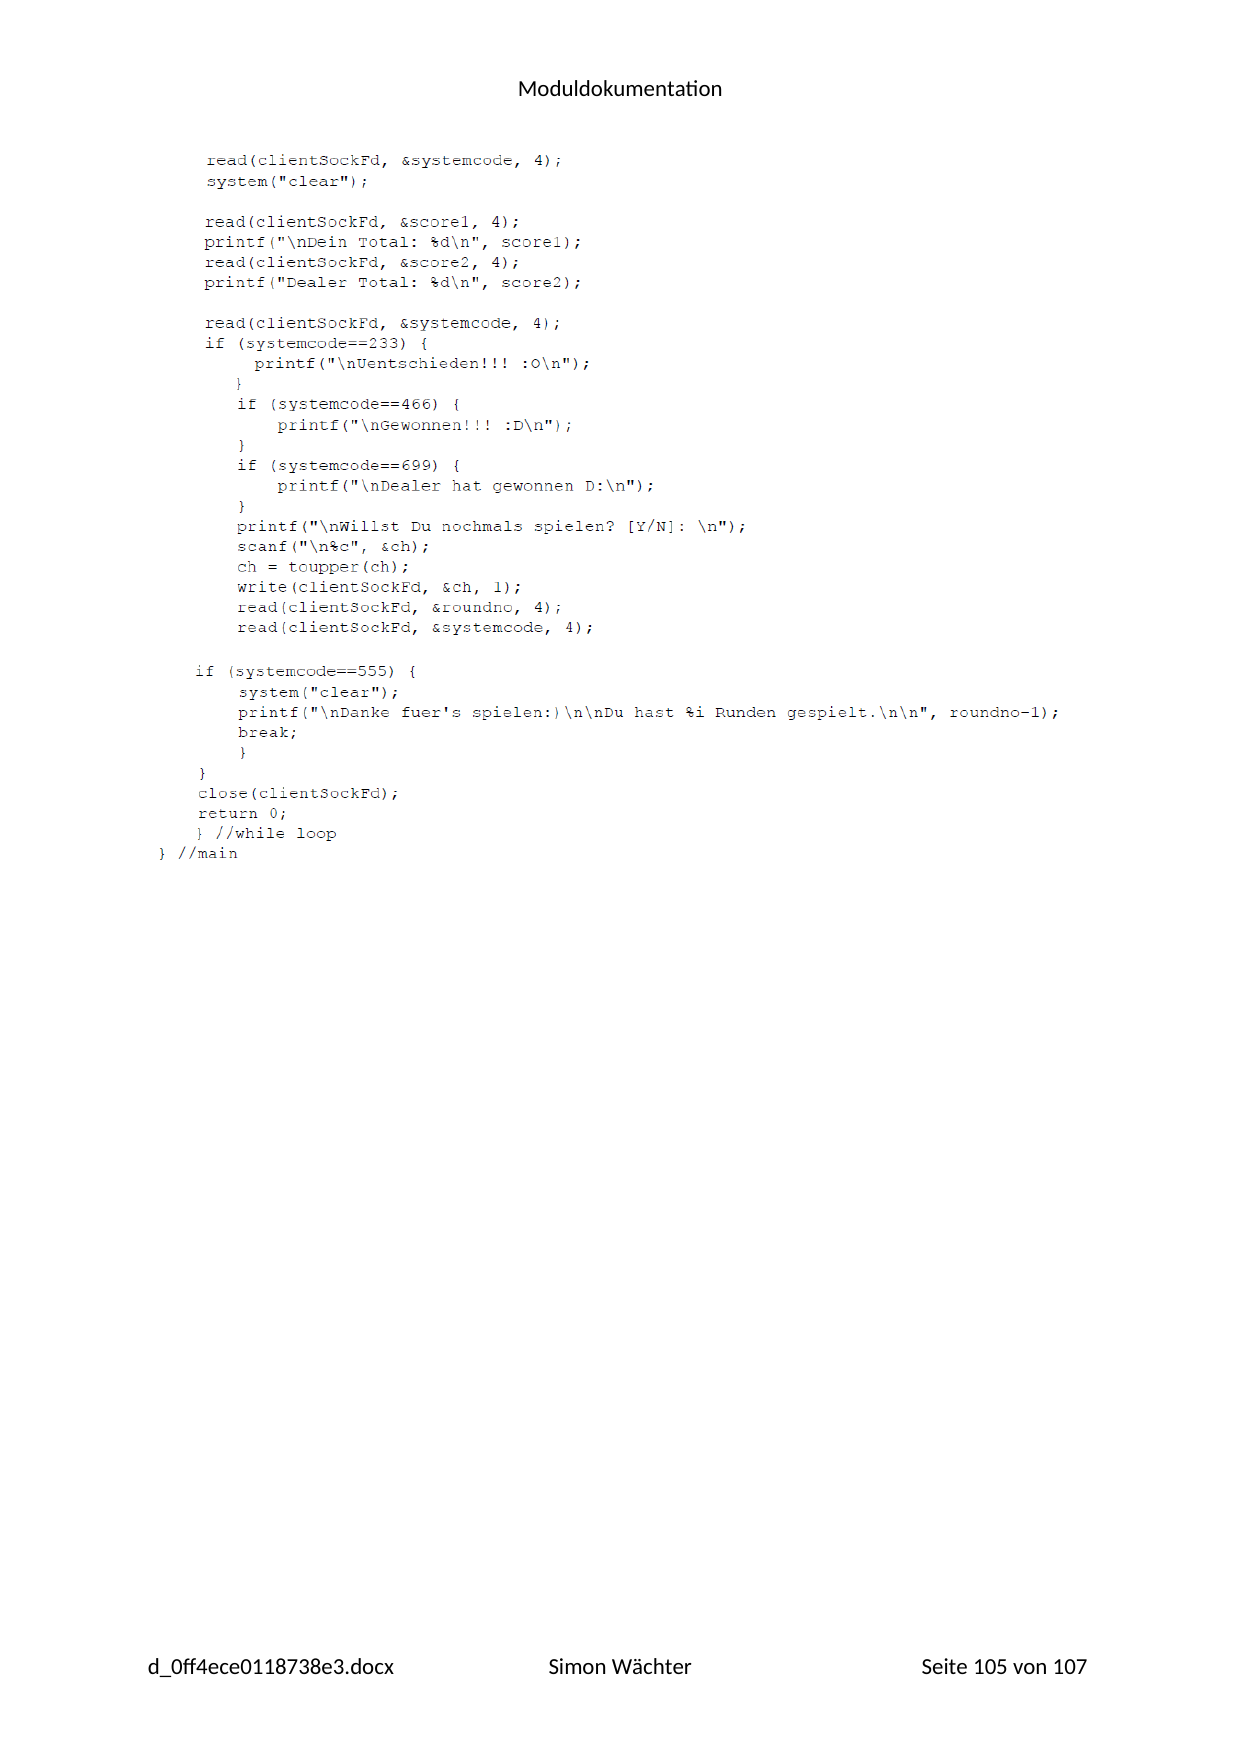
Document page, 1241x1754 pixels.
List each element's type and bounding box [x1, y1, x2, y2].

picture [147, 147, 1093, 640]
picture [147, 658, 1093, 869]
